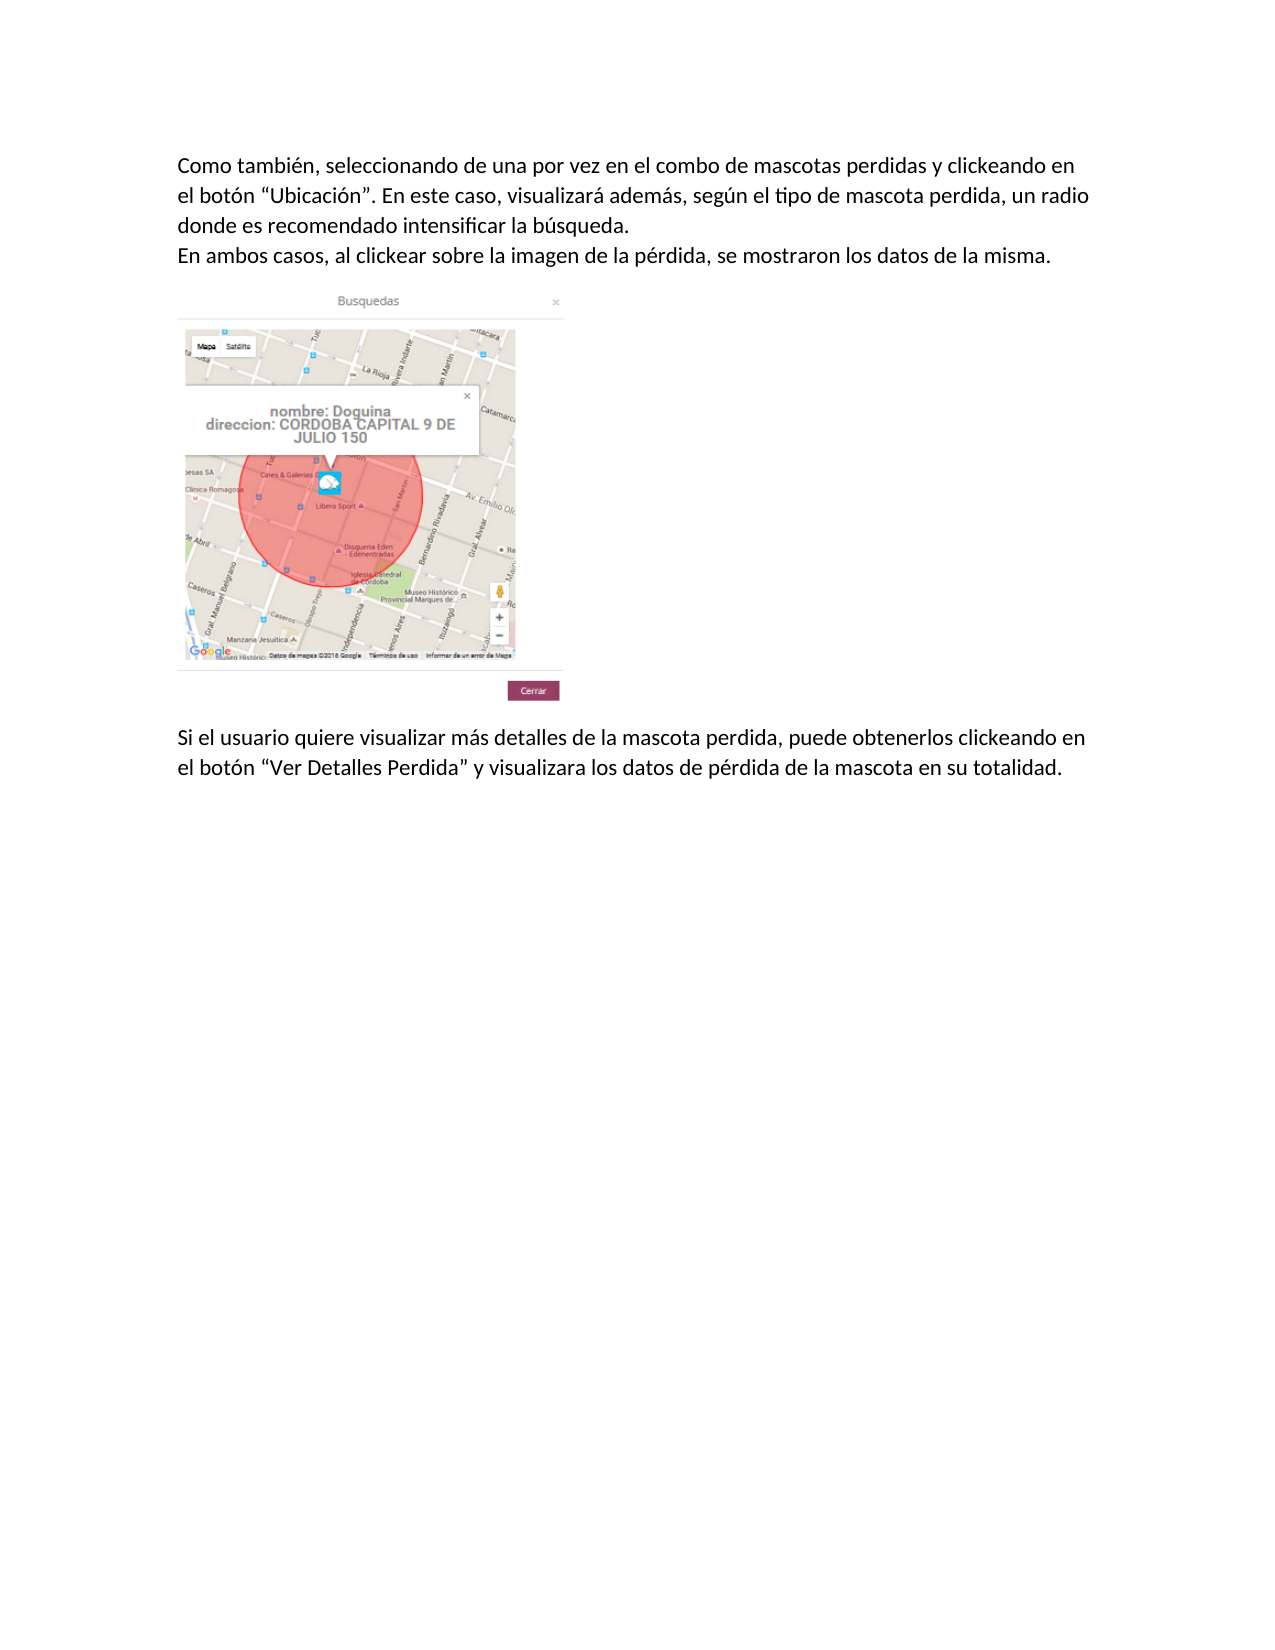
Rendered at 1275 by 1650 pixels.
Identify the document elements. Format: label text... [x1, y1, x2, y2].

text Si el usuario quiere visualizar más detalles de la mascota perdida, puede obtenerlos clickeando en el botón “Ver Detalles Perdida” y visualizara los datos de pérdida de la mascota en su totalidad. [177, 723, 1098, 781]
picture [177, 288, 565, 704]
text Como también, seleccionando de una por vez en el combo de mascotas perdidas y clickeando en el botón “Ubicación”. En este caso, visualizará además, según el tipo de mascota perdida, un radio donde es recomendado intensificar la búsqueda. En ambos casos, al clickear sobre la imagen de la pérdida, se mostraron los datos de la misma. [177, 151, 1098, 269]
